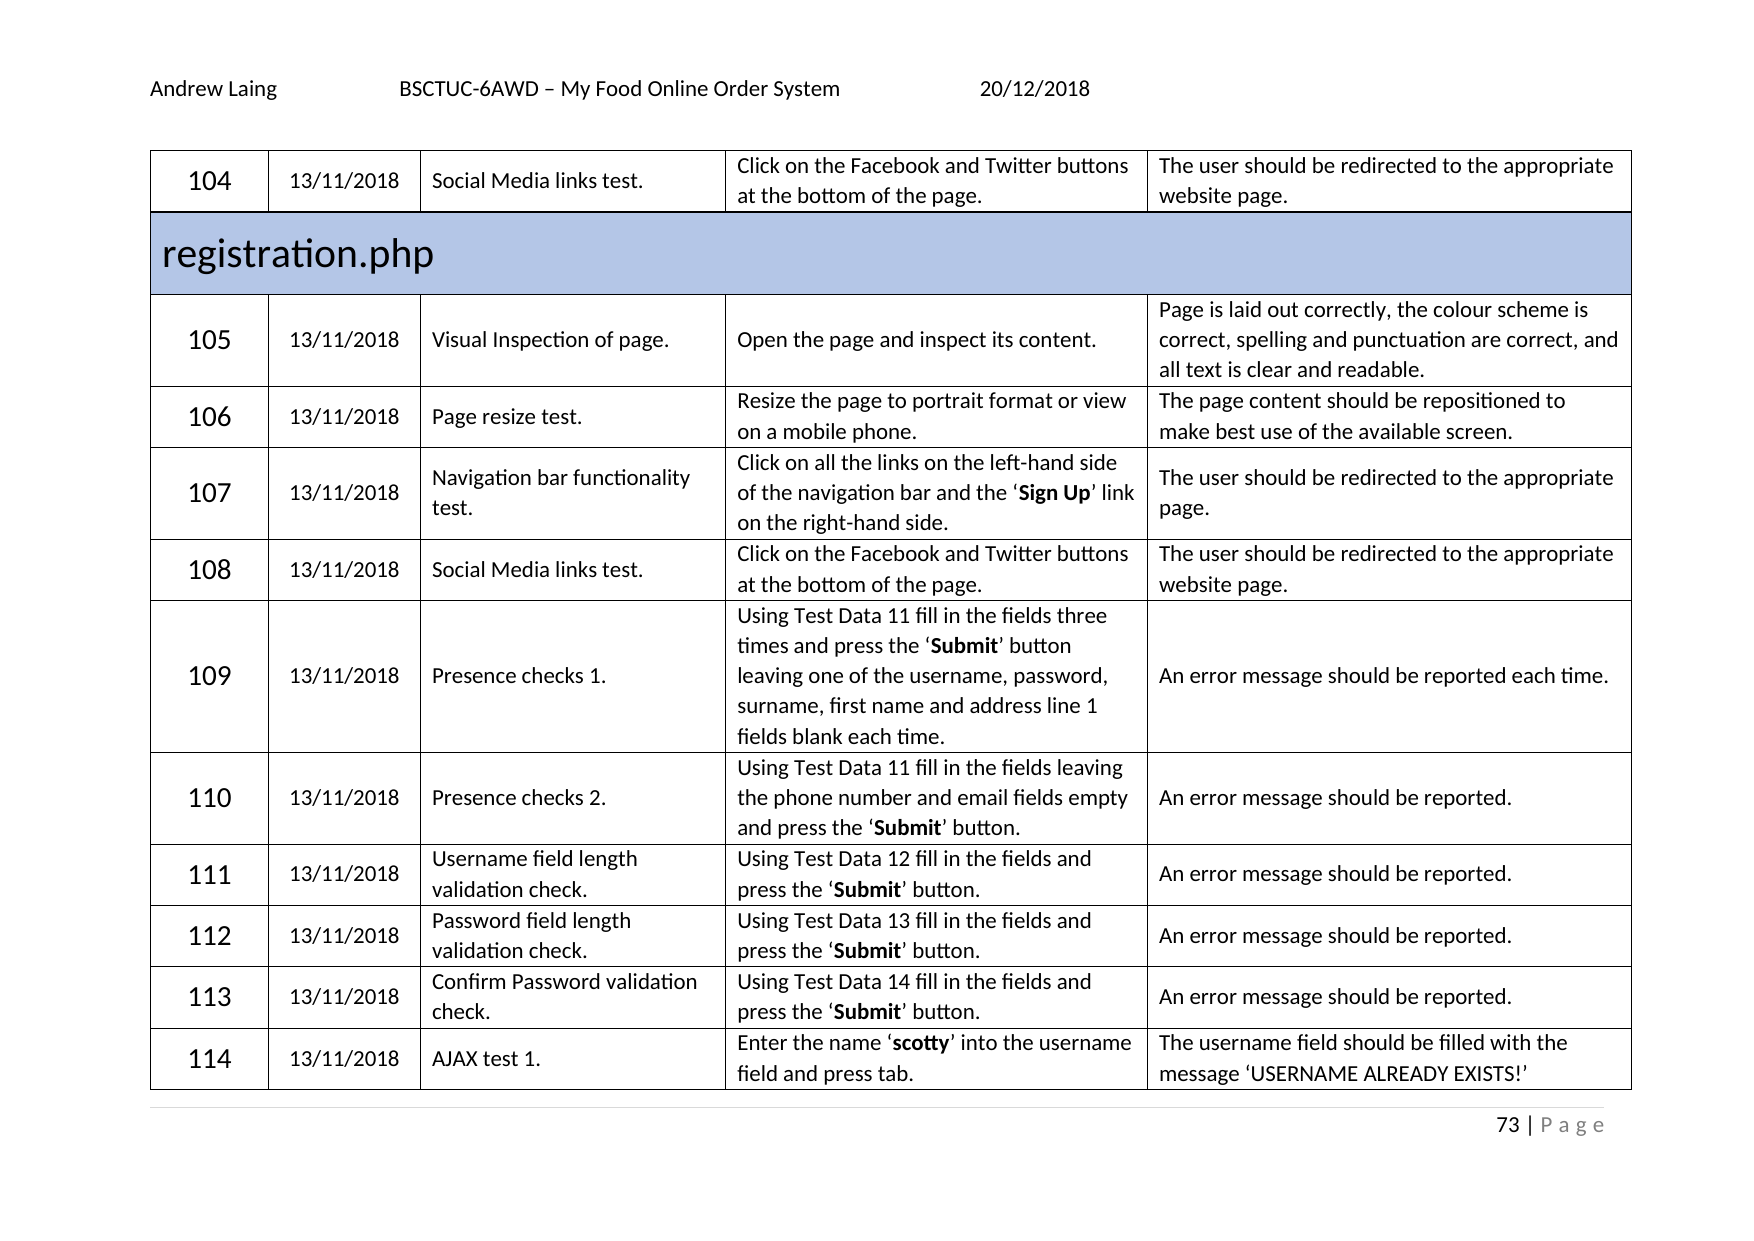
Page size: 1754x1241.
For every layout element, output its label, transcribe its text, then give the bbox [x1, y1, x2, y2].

table_cell 13/11/2018 [269, 753, 420, 843]
table_cell Password field length validation check. [421, 906, 725, 966]
table_cell 13/11/2018 [269, 906, 420, 966]
table_cell The user should be redirected to the appropriate page. [1148, 448, 1631, 538]
table_cell 111 [151, 845, 268, 905]
table_cell Open the page and inspect its content. [726, 295, 1147, 386]
table_cell Presence checks 1. [421, 601, 725, 752]
table_cell 13/11/2018 [269, 151, 420, 211]
table_cell Using Test Data 11 fill in the fields leaving the phone number and email fields empty and press the ‘Submit’ button. [726, 753, 1147, 843]
table_cell registration.php [151, 213, 1631, 294]
table_cell 112 [151, 906, 268, 966]
table_cell 13/11/2018 [269, 540, 420, 600]
table_cell Using Test Data 14 fill in the fields and press the ‘Submit’ button. [726, 967, 1147, 1027]
table_cell Click on all the links on the left-hand side of the navigation bar and the ‘Sign Up’ link on the right-hand side. [726, 448, 1147, 538]
table_cell Navigation bar functionality test. [421, 448, 725, 538]
table_cell 107 [151, 448, 268, 538]
table_cell 13/11/2018 [269, 967, 420, 1027]
table_cell 13/11/2018 [269, 295, 420, 386]
table_cell An error message should be reported. [1148, 845, 1631, 905]
table_cell 113 [151, 967, 268, 1027]
table_cell 108 [151, 540, 268, 600]
table_cell Social Media links test. [421, 151, 725, 211]
table_cell 13/11/2018 [269, 601, 420, 752]
table_cell The user should be redirected to the appropriate website page. [1148, 151, 1631, 211]
table_cell An error message should be reported. [1148, 906, 1631, 966]
table_cell Click on the Facebook and Twitter buttons at the bottom of the page. [726, 151, 1147, 211]
table_cell Username field length validation check. [421, 845, 725, 905]
table_cell An error message should be reported. [1148, 967, 1631, 1027]
table_cell Using Test Data 12 fill in the fields and press the ‘Submit’ button. [726, 845, 1147, 905]
table_cell 106 [151, 387, 268, 447]
table_cell Click on the Facebook and Twitter buttons at the bottom of the page. [726, 540, 1147, 600]
table_cell The page content should be repositioned to make best use of the available screen. [1148, 387, 1631, 447]
table_cell 114 [151, 1029, 268, 1089]
table_cell 105 [151, 295, 268, 386]
table_cell 13/11/2018 [269, 1029, 420, 1089]
table_cell The user should be redirected to the appropriate website page. [1148, 540, 1631, 600]
table_cell Page resize test. [421, 387, 725, 447]
table_cell An error message should be reported each time. [1148, 601, 1631, 752]
table_cell Confirm Password validation check. [421, 967, 725, 1027]
table_cell The username field should be filled with the message ‘USERNAME ALREADY EXISTS!’ [1148, 1029, 1631, 1089]
table_cell 13/11/2018 [269, 845, 420, 905]
table_cell Social Media links test. [421, 540, 725, 600]
table_cell Page is laid out correctly, the colour scheme is correct, spelling and punctuation are correct, and all text is clear and readable. [1148, 295, 1631, 386]
table_cell Using Test Data 11 fill in the fields three times and press the ‘Submit’ button leaving one of the username, password, surname, first name and address line 1 fields blank each time. [726, 601, 1147, 752]
table_cell Resize the page to portrait format or view on a mobile phone. [726, 387, 1147, 447]
table_cell 13/11/2018 [269, 448, 420, 538]
table_cell Presence checks 2. [421, 753, 725, 843]
table_cell Visual Inspection of page. [421, 295, 725, 386]
table_cell 13/11/2018 [269, 387, 420, 447]
table_cell Using Test Data 13 fill in the fields and press the ‘Submit’ button. [726, 906, 1147, 966]
table_cell 104 [151, 151, 268, 211]
table_cell An error message should be reported. [1148, 753, 1631, 843]
table_cell 110 [151, 753, 268, 843]
table_cell AJAX test 1. [421, 1029, 725, 1089]
table_cell Enter the name ‘scotty’ into the username field and press tab. [726, 1029, 1147, 1089]
table_cell 109 [151, 601, 268, 752]
